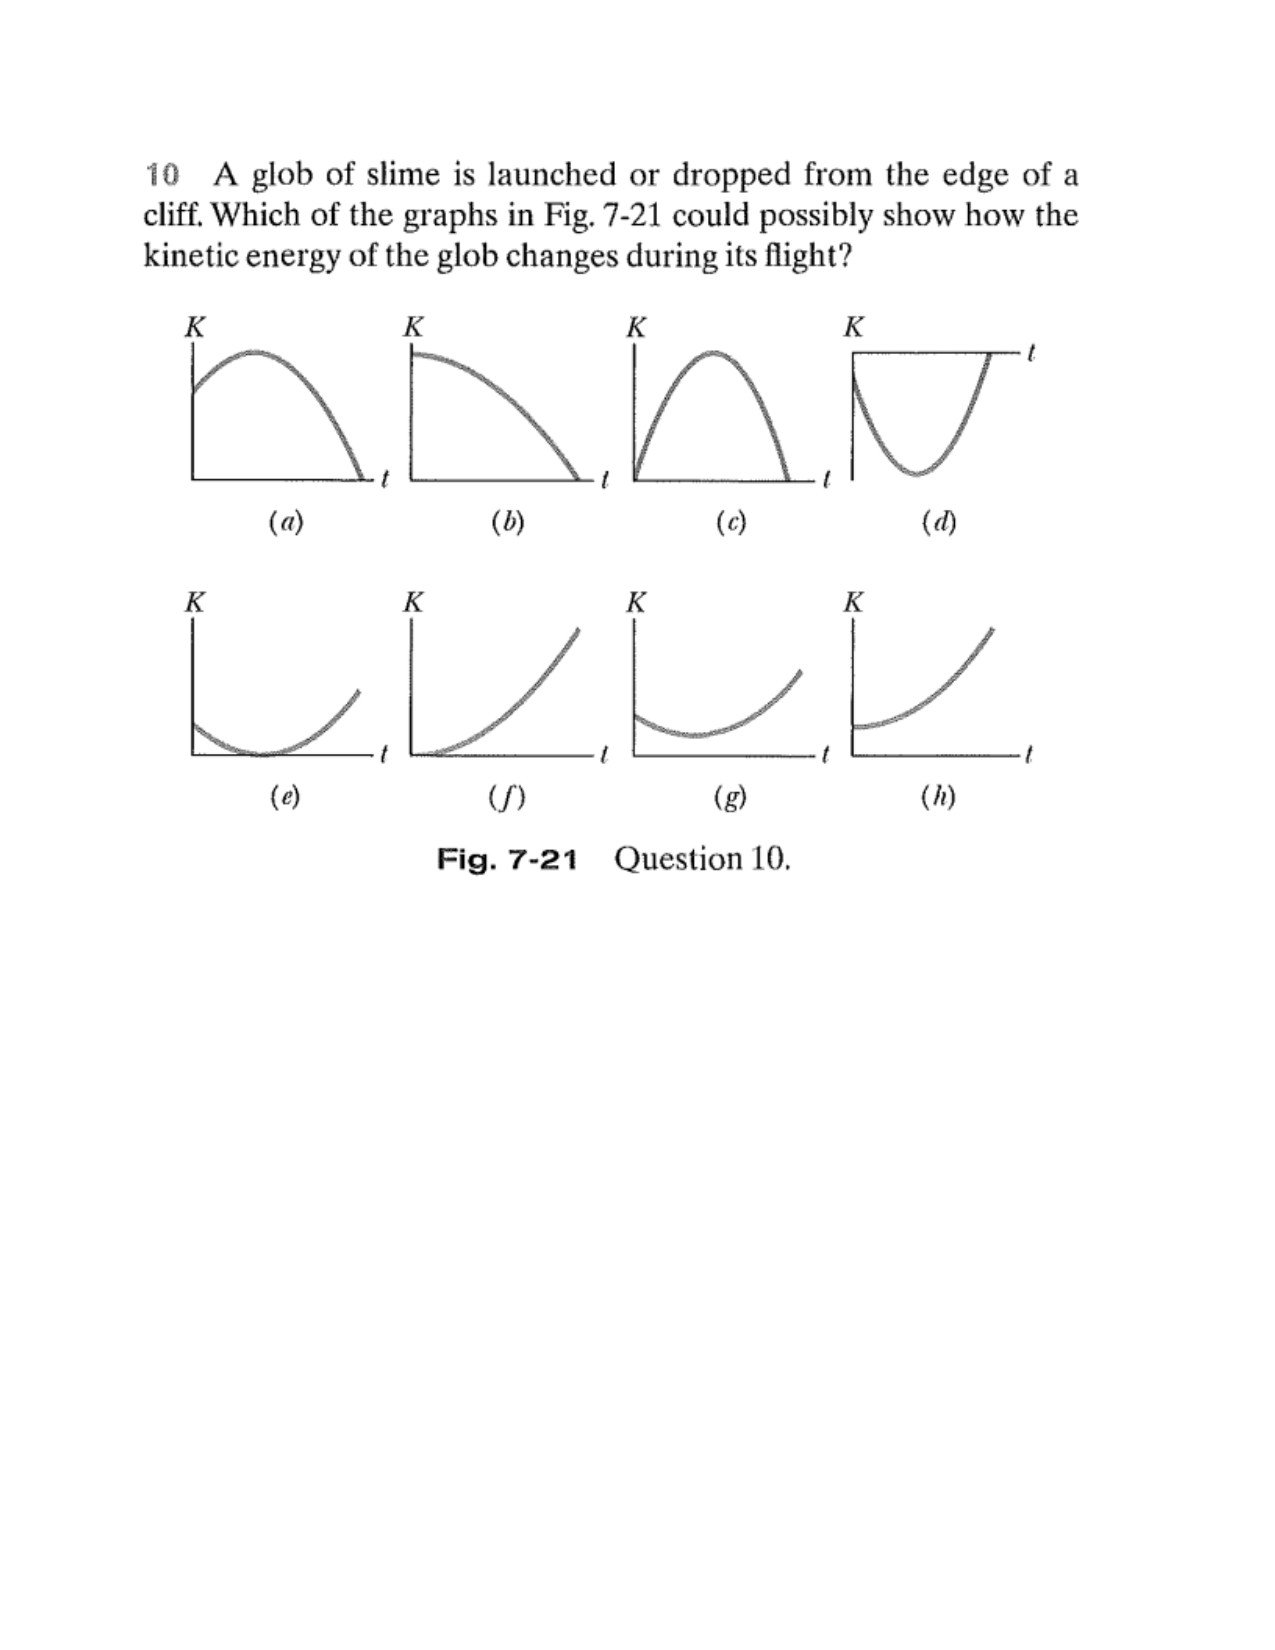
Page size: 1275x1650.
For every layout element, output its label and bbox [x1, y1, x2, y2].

picture [135, 150, 1104, 886]
